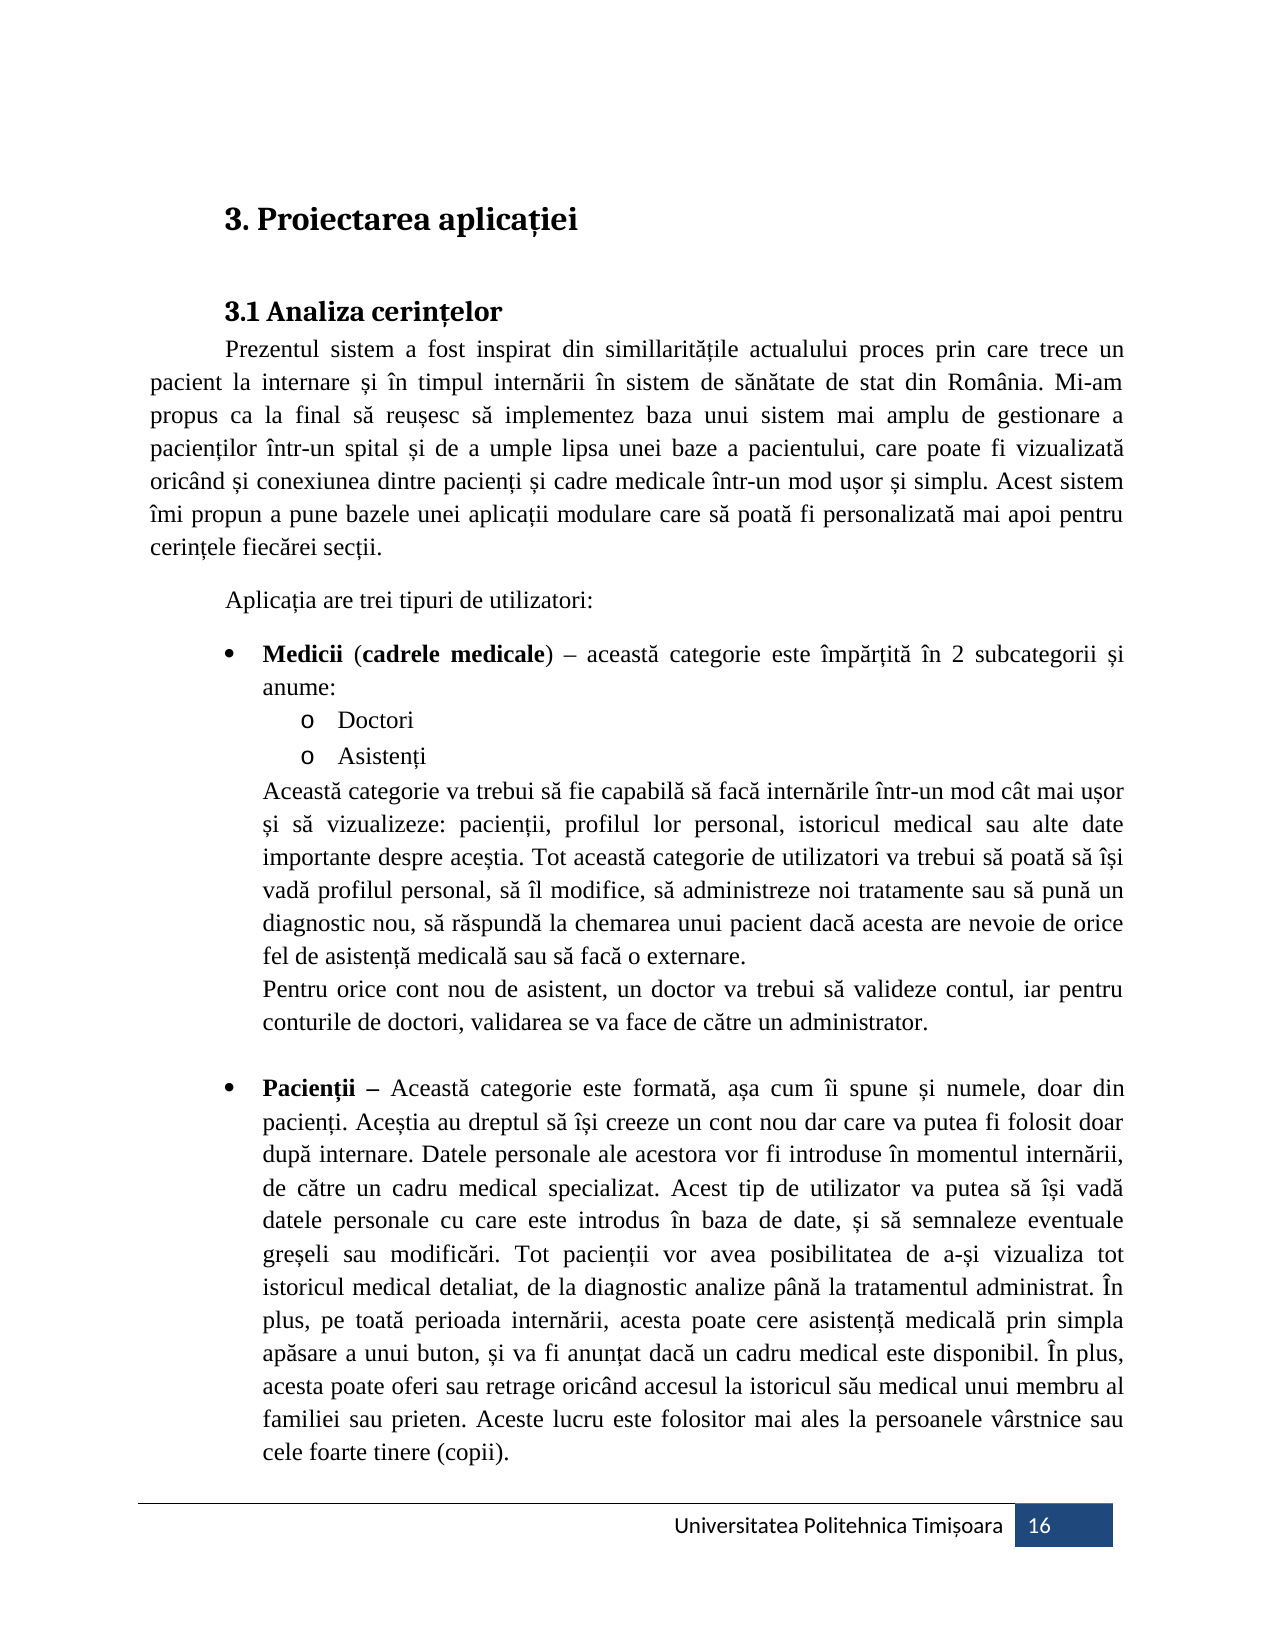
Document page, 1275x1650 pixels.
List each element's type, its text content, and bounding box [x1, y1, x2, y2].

text Aplicația are trei tipuri de utilizatori: [150, 586, 1125, 614]
text Prezentul sistem a fost inspirat din simillaritățile actualului proces prin care trece un pacient la internare și în timpul internării în sistem de sănătate de stat din România. Mi-am propus ca la final să reușesc să implementez baza unui sistem mai amplu de gestionare a pacienților într-un spital și de a umple lipsa unei baze a pacientului, care poate fi vizualizată oricând și conexiunea dintre pacienți și cadre medicale într-un mod ușor și simplu. Acest sistem îmi propun a pune bazele unei aplicații modulare care să poată fi personalizată mai apoi pentru cerințele fiecărei secții. [150, 334, 1125, 561]
list Asistenți [300, 741, 1125, 772]
subtitle 3. Proiectarea aplicației [150, 200, 1125, 238]
list Doctori [300, 706, 1125, 736]
list Medicii (cadrele medicale) – această categorie este împărțită în 2 subcategorii și anume: [225, 639, 1125, 701]
list Pentru orice cont nou de asistent, un doctor va trebui să valideze contul, iar pentru conturile de doctori, validarea se va face de către un administrator. [262, 974, 1125, 1036]
list Această categorie va trebui să fie capabilă să facă internările într-un mod cât mai ușor și să vizualizeze: pacienții, profilul lor personal, istoricul medical sau alte date importante despre aceștia. Tot această categorie de utilizatori va trebui să poată să își vadă profilul personal, să îl modifice, să administreze noi tratamente sau să pună un diagnostic nou, să răspundă la chemarea unui pacient dacă acesta are nevoie de orice fel de asistență medicală sau să facă o externare. [262, 776, 1125, 970]
list Pacienții – Această categorie este formată, așa cum îi spune și numele, doar din pacienți. Aceștia au dreptul să își creeze un cont nou dar care va putea fi folosit doar după internare. Datele personale ale acestora vor fi introduse în momentul internării, de către un cadru medical specializat. Acest tip de utilizator va putea să își vadă datele personale cu care este introdus în baza de date, și să semnaleze eventuale greșeli sau modificări. Tot pacienții vor avea posibilitatea de a-și vizualiza tot istoricul medical detaliat, de la diagnostic analize până la tratamentul administrat. În plus, pe toată perioada internării, acesta poate cere asistență medicală prin simpla apăsare a unui buton, și va fi anunțat dacă un cadru medical este disponibil. În plus, acesta poate oferi sau retrage oricând accesul la istoricul său medical unui membru al familiei sau prieten. Aceste lucru este folositor mai ales la persoanele vârstnice sau cele foarte tinere (copii). [225, 1073, 1125, 1466]
subtitle 3.1 Analiza cerințelor [150, 295, 1125, 329]
